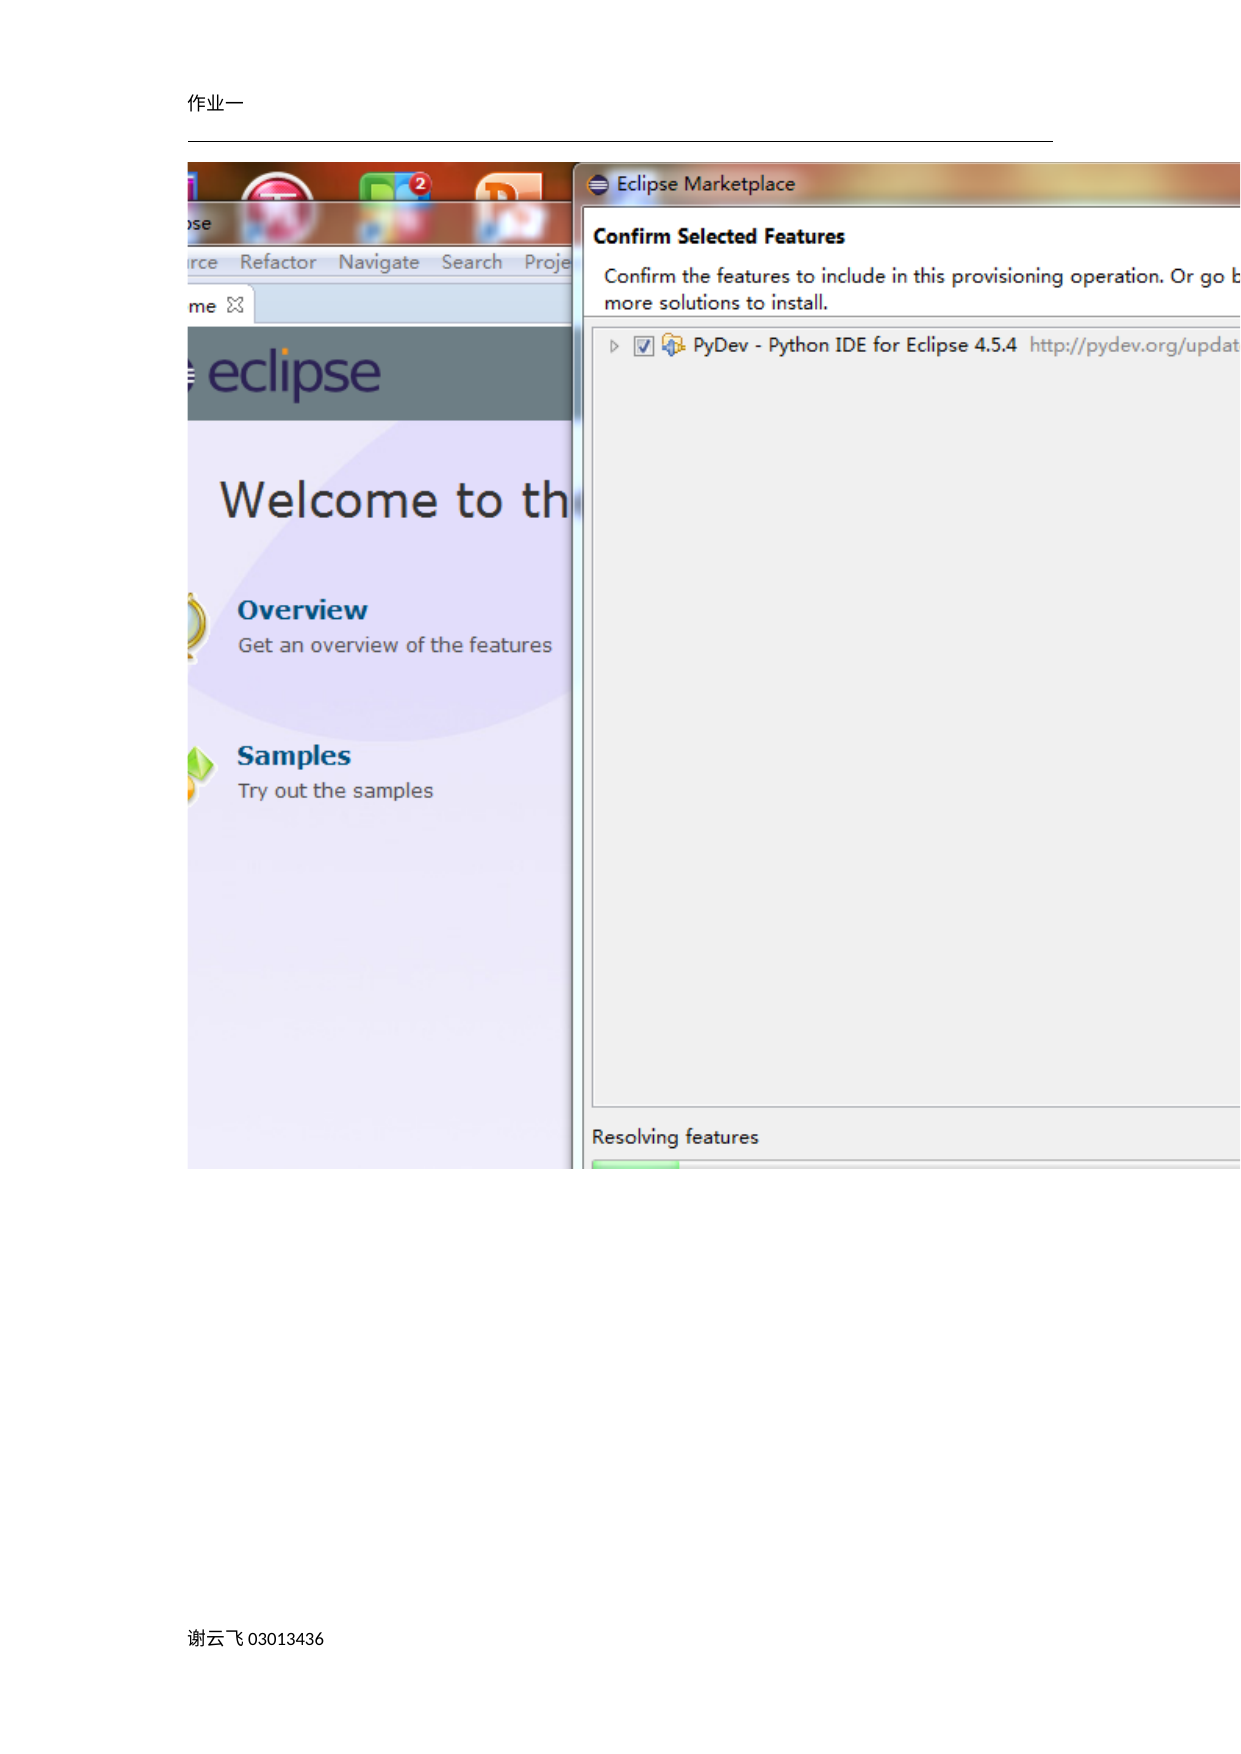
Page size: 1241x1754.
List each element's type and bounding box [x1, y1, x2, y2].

picture [187, 162, 1241, 1169]
